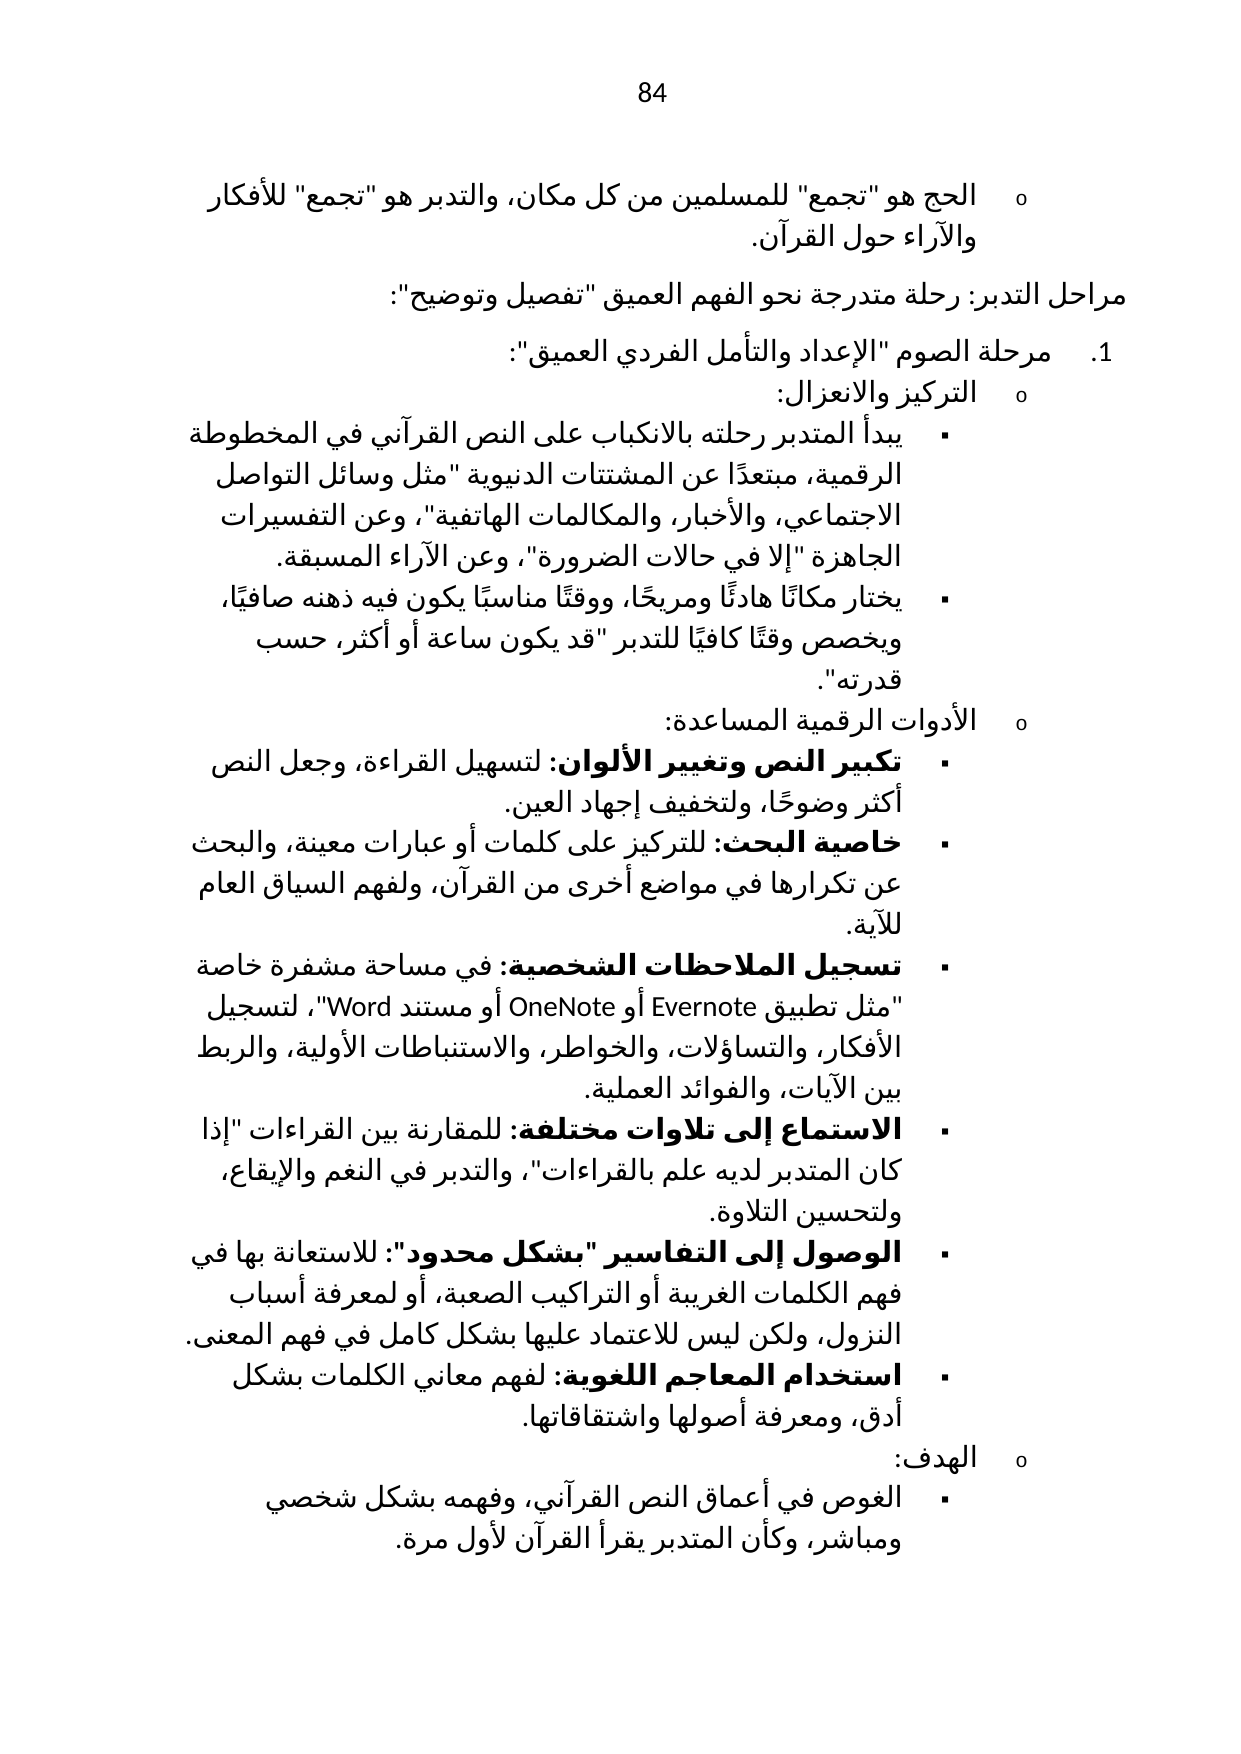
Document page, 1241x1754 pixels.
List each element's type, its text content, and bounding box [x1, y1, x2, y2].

list استخدام المعاجم اللغوية: لفهم معاني الكلمات بشكل أدق، ومعرفة أصولها واشتقاقاتها. [177, 1357, 940, 1433]
list الوصول إلى التفاسير "بشكل محدود": للاستعانة بها في فهم الكلمات الغريبة أو التراكيب الصعبة، أو لمعرفة أسباب النزول، ولكن ليس للاعتماد عليها بشكل كامل في فهم المعنى. [177, 1234, 940, 1351]
list الاستماع إلى تلاوات مختلفة: للمقارنة بين القراءات "إذا كان المتدبر لديه علم بالقراءات"، والتدبر في النغم والإيقاع، ولتحسين التلاوة. [177, 1111, 940, 1229]
list مرحلة الصوم "الإعداد والتأمل الفردي العميق": [177, 333, 1090, 369]
text مراحل التدبر: رحلة متدرجة نحو الفهم العميق "تفصيل وتوضيح": [177, 276, 1128, 311]
list تكبير النص وتغيير الألوان: لتسهيل القراءة، وجعل النص أكثر وضوحًا، ولتخفيف إجهاد العين. [177, 743, 940, 819]
list تسجيل الملاحظات الشخصية: في مساحة مشفرة خاصة "مثل تطبيق Evernote أو OneNote أو مستند Word"، لتسجيل الأفكار، والتساؤلات، والخواطر، والاستنباطات الأولية، والربط بين الآيات، والفوائد العملية. [177, 947, 940, 1106]
list التركيز والانعزال: [177, 374, 1015, 410]
list الحج هو "تجمع" للمسلمين من كل مكان، والتدبر هو "تجمع" للأفكار والآراء حول القرآن. [177, 177, 1015, 254]
list الهدف: [177, 1439, 1015, 1474]
list يبدأ المتدبر رحلته بالانكباب على النص القرآني في المخطوطة الرقمية، مبتعدًا عن المشتتات الدنيوية "مثل وسائل التواصل الاجتماعي، والأخبار، والمكالمات الهاتفية"، وعن التفسيرات الجاهزة "إلا في حالات الضرورة"، وعن الآراء المسبقة. [177, 415, 940, 574]
list خاصية البحث: للتركيز على كلمات أو عبارات معينة، والبحث عن تكرارها في مواضع أخرى من القرآن، ولفهم السياق العام للآية. [177, 824, 940, 942]
list يختار مكانًا هادئًا ومريحًا، ووقتًا مناسبًا يكون فيه ذهنه صافيًا، ويخصص وقتًا كافيًا للتدبر "قد يكون ساعة أو أكثر، حسب قدرته". [177, 579, 940, 696]
list الغوص في أعماق النص القرآني، وفهمه بشكل شخصي ومباشر، وكأن المتدبر يقرأ القرآن لأول مرة. [177, 1479, 940, 1556]
list الأدوات الرقمية المساعدة: [177, 702, 1015, 737]
